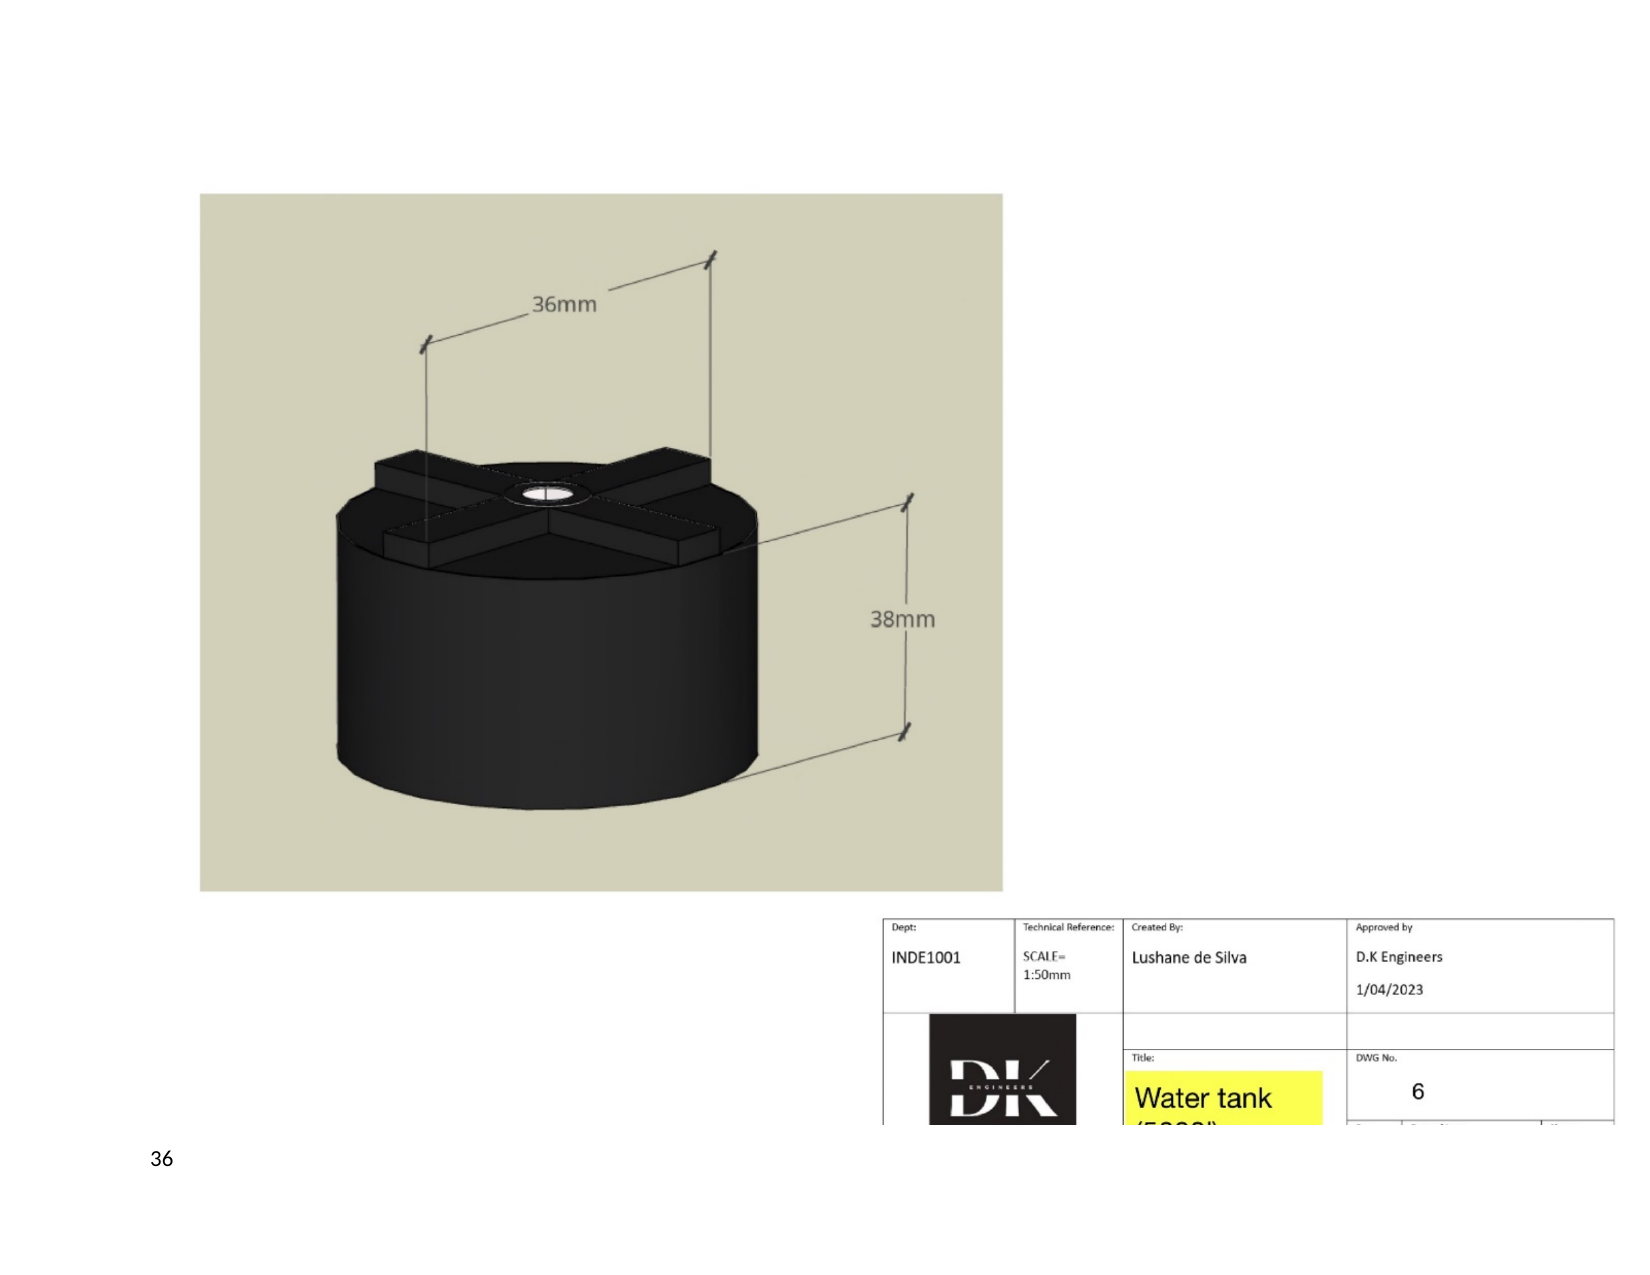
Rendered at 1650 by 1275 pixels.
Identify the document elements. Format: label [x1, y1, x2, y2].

picture [150, 150, 1622, 1125]
